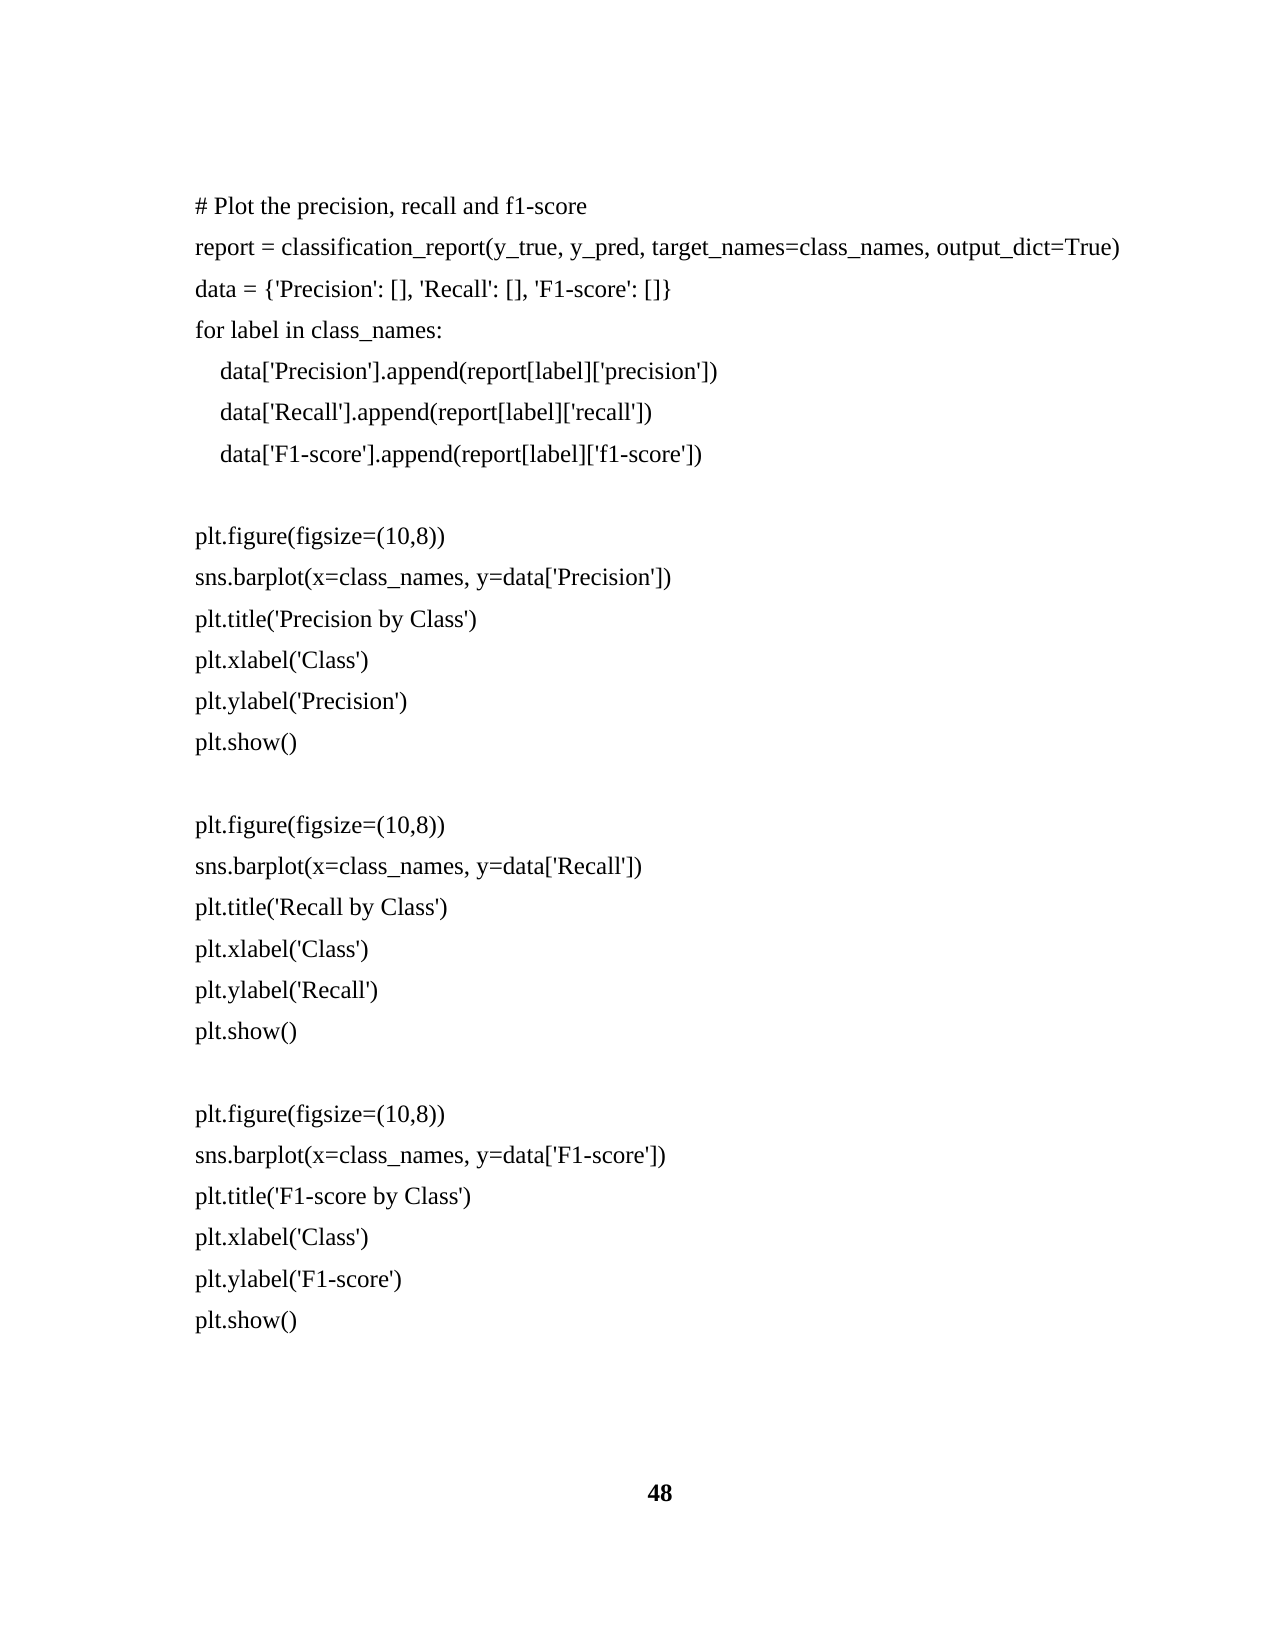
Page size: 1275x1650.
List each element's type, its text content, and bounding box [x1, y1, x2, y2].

text data = {'Precision': [], 'Recall': [], 'F1-score': []} [150, 274, 1125, 302]
text # Plot the precision, recall and f1-score [150, 191, 1125, 220]
text plt.title('Recall by Class') [150, 892, 1125, 921]
text report = classification_report(y_true, y_pred, target_names=class_names, output_dict=True) [150, 232, 1125, 261]
text plt.ylabel('F1-score') [150, 1264, 1125, 1292]
text plt.figure(figsize=(10,8)) [150, 521, 1125, 550]
text for label in class_names: [150, 315, 1125, 344]
text plt.ylabel('Recall') [150, 975, 1125, 1004]
text plt.xlabel('Class') [150, 1222, 1125, 1251]
text plt.title('Precision by Class') [150, 604, 1125, 632]
text data['Recall'].append(report[label]['recall']) [150, 397, 1125, 426]
text plt.ylabel('Precision') [150, 686, 1125, 715]
text plt.show() [150, 1016, 1125, 1045]
text plt.xlabel('Class') [150, 645, 1125, 674]
text sns.barplot(x=class_names, y=data['Precision']) [150, 562, 1125, 591]
text plt.xlabel('Class') [150, 934, 1125, 962]
text sns.barplot(x=class_names, y=data['F1-score']) [150, 1140, 1125, 1169]
text plt.show() [150, 1305, 1125, 1334]
text data['Precision'].append(report[label]['precision']) [150, 356, 1125, 385]
text plt.title('F1-score by Class') [150, 1181, 1125, 1210]
text plt.figure(figsize=(10,8)) [150, 810, 1125, 839]
text sns.barplot(x=class_names, y=data['Recall']) [150, 851, 1125, 880]
text plt.figure(figsize=(10,8)) [150, 1099, 1125, 1127]
text data['F1-score'].append(report[label]['f1-score']) [150, 439, 1125, 467]
text plt.show() [150, 727, 1125, 756]
